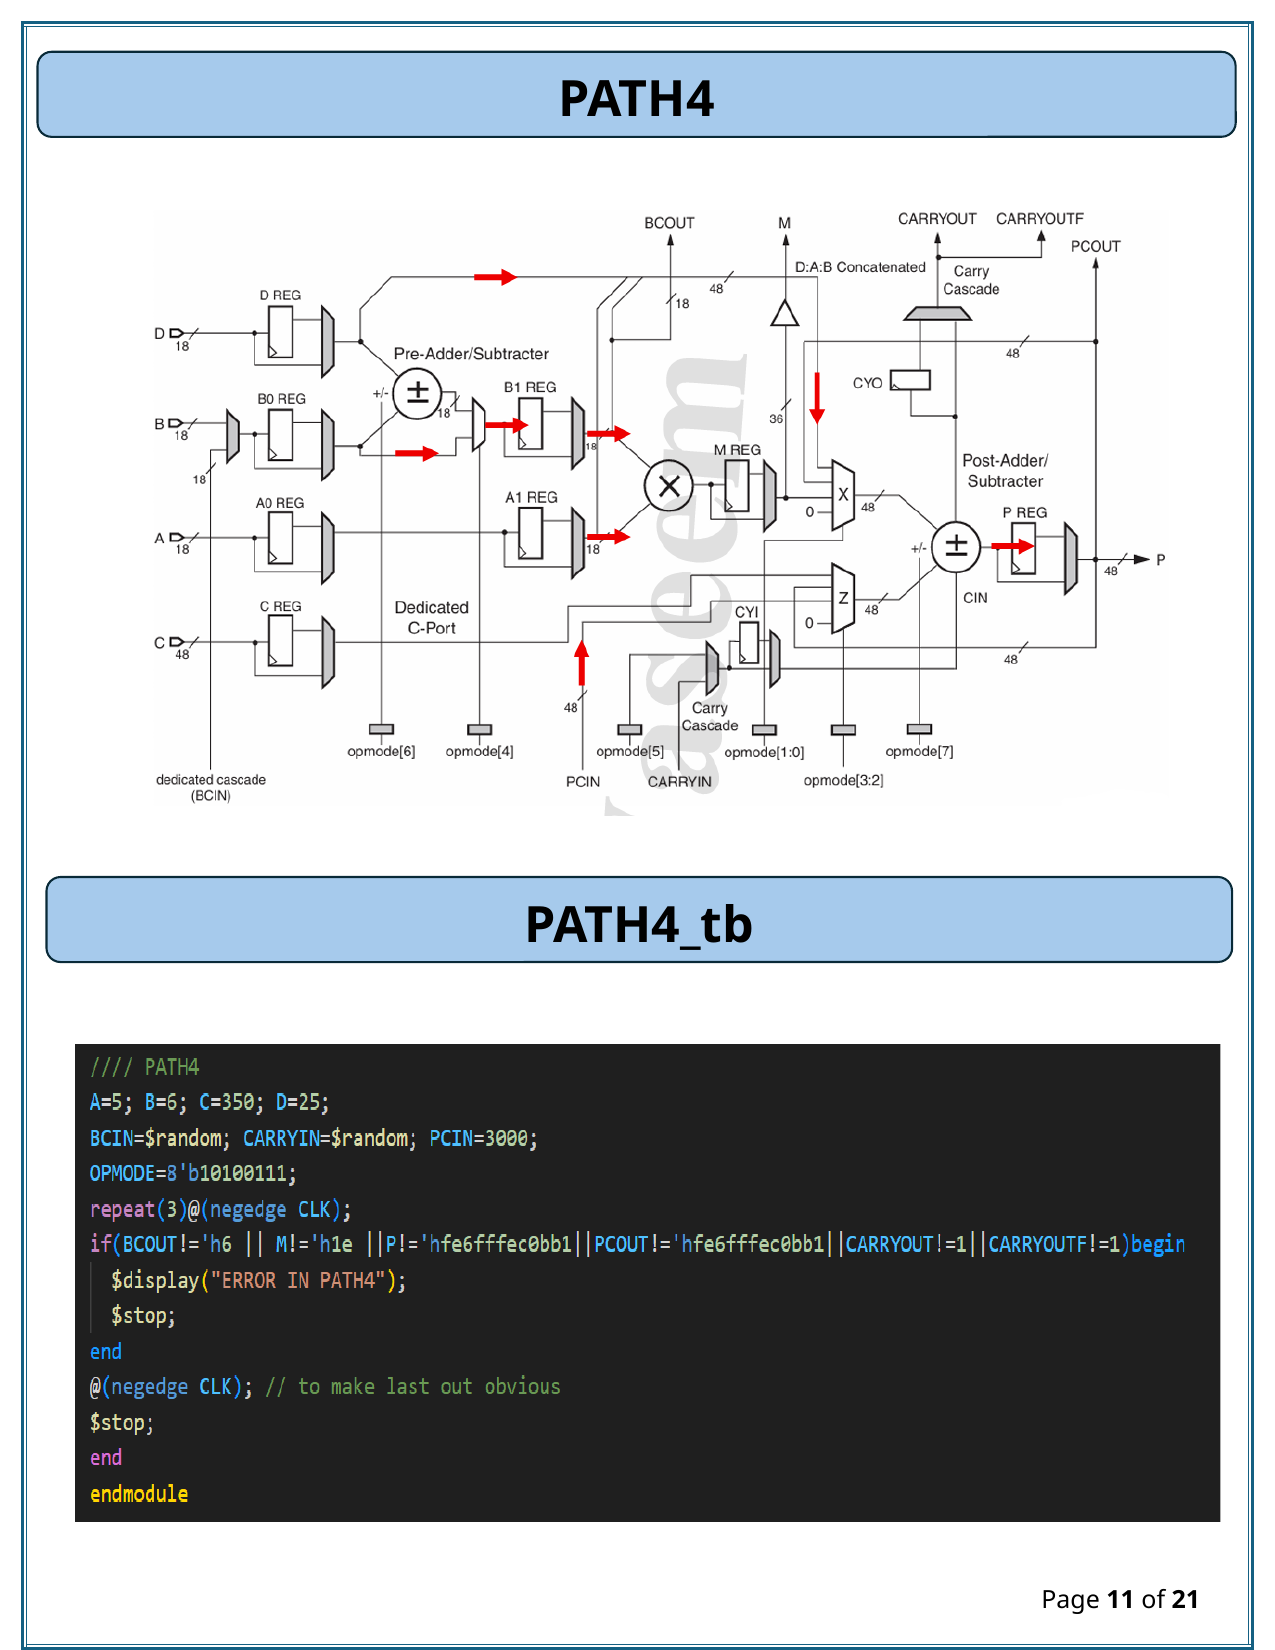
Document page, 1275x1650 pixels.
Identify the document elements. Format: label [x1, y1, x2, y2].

picture [75, 1044, 1221, 1522]
picture [75, 143, 1200, 816]
